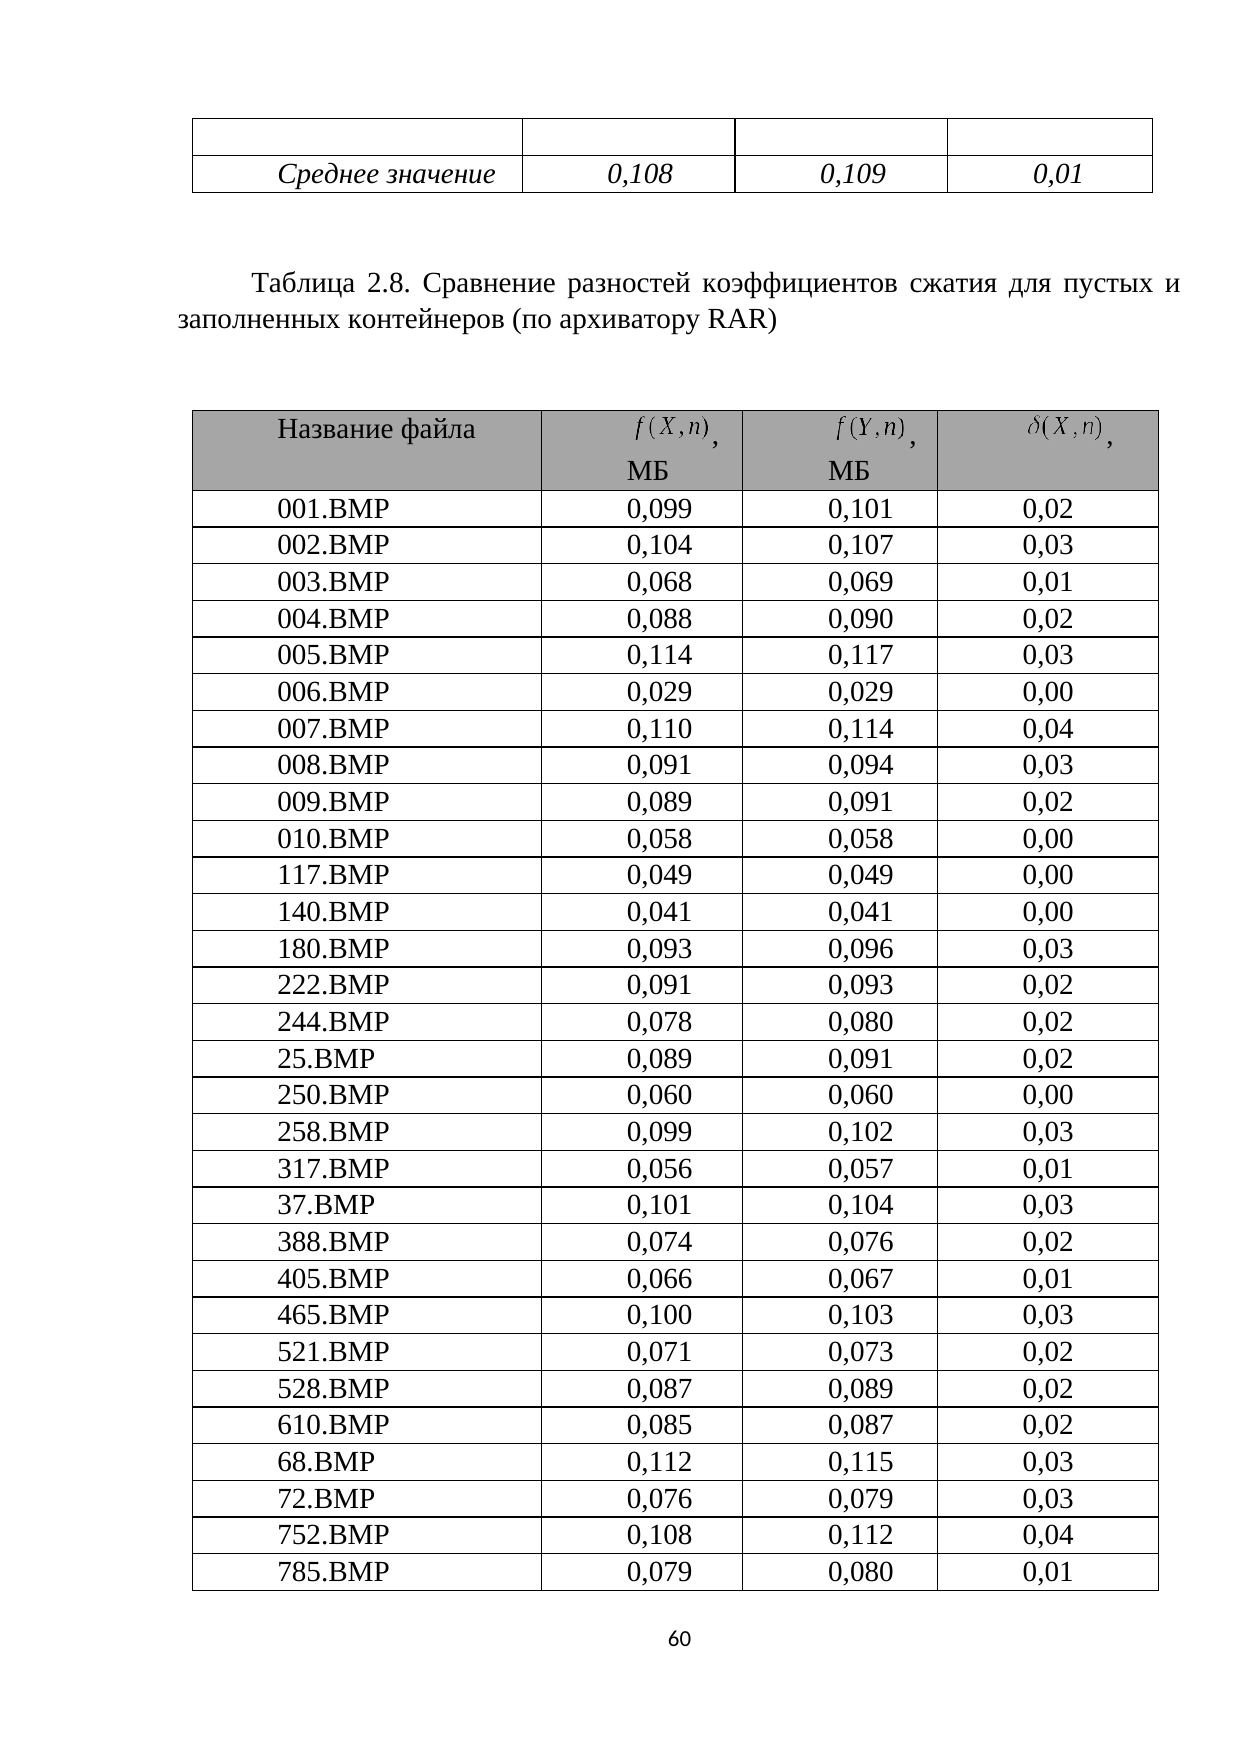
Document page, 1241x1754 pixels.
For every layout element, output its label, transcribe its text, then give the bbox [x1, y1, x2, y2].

table_cell 0,00 [938, 821, 1158, 856]
table_cell 0,088 [542, 601, 742, 636]
table_cell 0,099 [542, 1114, 742, 1150]
table_cell 0,109 [736, 156, 947, 192]
table_cell 0,058 [542, 821, 742, 856]
table_cell 0,087 [743, 1408, 937, 1443]
table_cell 0,00 [938, 674, 1158, 710]
table_cell 528.BMP [193, 1371, 541, 1406]
table_cell 0,02 [938, 491, 1158, 526]
table_cell 0,089 [542, 1041, 742, 1076]
table_cell 0,02 [938, 968, 1158, 1003]
table_cell 0,074 [542, 1224, 742, 1260]
table_cell 0,110 [542, 711, 742, 746]
table_cell 0,080 [743, 1554, 937, 1590]
table_cell 0,068 [542, 564, 742, 600]
table_cell 0,104 [542, 528, 742, 563]
table_cell 37.BMP [193, 1188, 541, 1223]
table_cell 0,01 [938, 1554, 1158, 1590]
table_cell 117.BMP [193, 858, 541, 893]
table_cell 0,091 [743, 1041, 937, 1076]
table_cell 0,104 [743, 1188, 937, 1223]
table_cell 0,03 [938, 748, 1158, 783]
table_cell 752.BMP [193, 1518, 541, 1553]
table_cell 244.BMP [193, 1004, 541, 1040]
table_cell 0,099 [542, 491, 742, 526]
table_cell 004.BMP [193, 601, 541, 636]
table_cell 0,02 [938, 1224, 1158, 1260]
table_cell 180.BMP [193, 931, 541, 966]
table_cell 405.BMP [193, 1261, 541, 1296]
table_cell 250.BMP [193, 1078, 541, 1113]
table_cell 0,101 [542, 1188, 742, 1223]
table_cell 0,108 [542, 1518, 742, 1553]
table_cell 0,02 [938, 1004, 1158, 1040]
table_cell 0,090 [743, 601, 937, 636]
table_cell 009.BMP [193, 784, 541, 820]
table_cell 0,060 [743, 1078, 937, 1113]
table_cell 0,03 [938, 1481, 1158, 1516]
table_cell 0,01 [938, 1261, 1158, 1296]
table_cell 0,02 [938, 1041, 1158, 1076]
table_cell 0,069 [743, 564, 937, 600]
table_cell 68.BMP [193, 1444, 541, 1480]
table_cell 0,102 [743, 1114, 937, 1150]
table_cell 0,049 [743, 858, 937, 893]
table_cell 0,085 [542, 1408, 742, 1443]
table_cell 0,00 [938, 858, 1158, 893]
table_cell 0,00 [938, 894, 1158, 930]
table_cell 0,029 [743, 674, 937, 710]
table_cell 0,114 [542, 638, 742, 673]
table_cell 005.BMP [193, 638, 541, 673]
table_cell 258.BMP [193, 1114, 541, 1150]
table_cell [523, 119, 734, 155]
table_cell 0,02 [938, 1408, 1158, 1443]
table_cell 0,112 [743, 1518, 937, 1553]
table_cell 0,071 [542, 1334, 742, 1370]
table_cell 0,03 [938, 1114, 1158, 1150]
table_cell 0,041 [542, 894, 742, 930]
table_cell 0,080 [743, 1004, 937, 1040]
table_cell 0,01 [938, 564, 1158, 600]
table_cell 0,00 [938, 1078, 1158, 1113]
table_cell 0,112 [542, 1444, 742, 1480]
table_cell 0,078 [542, 1004, 742, 1040]
table_cell 0,057 [743, 1151, 937, 1186]
table_cell 0,101 [743, 491, 937, 526]
table_cell 0,093 [743, 968, 937, 1003]
table_cell 008.BMP [193, 748, 541, 783]
table_cell 222.BMP [193, 968, 541, 1003]
table_cell 72.BMP [193, 1481, 541, 1516]
table_cell 0,115 [743, 1444, 937, 1480]
table_cell 0,01 [948, 156, 1152, 192]
table_cell 0,091 [542, 748, 742, 783]
table_cell 610.BMP [193, 1408, 541, 1443]
table_cell 0,060 [542, 1078, 742, 1113]
table_cell 388.BMP [193, 1224, 541, 1260]
table_cell 0,076 [743, 1224, 937, 1260]
table_cell 0,066 [542, 1261, 742, 1296]
table_cell 0,079 [743, 1481, 937, 1516]
table_cell 0,093 [542, 931, 742, 966]
table_cell 0,094 [743, 748, 937, 783]
table_header , МБ [542, 411, 742, 490]
table_cell 002.BMP [193, 528, 541, 563]
table_header Название файла [193, 411, 541, 490]
table_cell 0,02 [938, 784, 1158, 820]
table_cell 0,03 [938, 931, 1158, 966]
table_cell 0,03 [938, 528, 1158, 563]
table_cell 0,100 [542, 1298, 742, 1333]
table_cell 0,089 [542, 784, 742, 820]
table_cell 0,114 [743, 711, 937, 746]
table_cell 0,049 [542, 858, 742, 893]
table_cell 007.BMP [193, 711, 541, 746]
table_cell 785.BMP [193, 1554, 541, 1590]
table_cell 0,091 [743, 784, 937, 820]
table_cell 0,03 [938, 638, 1158, 673]
table_cell 0,03 [938, 1188, 1158, 1223]
table_header , МБ [743, 411, 937, 490]
table_cell 0,076 [542, 1481, 742, 1516]
table_cell 0,058 [743, 821, 937, 856]
table_cell 0,108 [523, 156, 734, 192]
text Таблица 2.8. Сравнение разностей коэффициентов сжатия для пустых и заполненных контейнеров (по архиватору RAR) [177, 265, 1181, 335]
table_cell 0,03 [938, 1298, 1158, 1333]
table_cell 140.BMP [193, 894, 541, 930]
table_cell 0,087 [542, 1371, 742, 1406]
table_cell 0,103 [743, 1298, 937, 1333]
table_header , [938, 411, 1158, 490]
table_cell 0,02 [938, 1334, 1158, 1370]
table_cell 0,056 [542, 1151, 742, 1186]
table_cell 0,041 [743, 894, 937, 930]
table_cell 0,02 [938, 601, 1158, 636]
table_cell [736, 119, 947, 155]
table_cell 0,029 [542, 674, 742, 710]
table_cell 0,067 [743, 1261, 937, 1296]
table_cell Среднее значение [193, 156, 522, 192]
table_cell 0,096 [743, 931, 937, 966]
table_cell 0,04 [938, 711, 1158, 746]
table_cell 0,03 [938, 1444, 1158, 1480]
table_cell 0,091 [542, 968, 742, 1003]
table_cell 010.BMP [193, 821, 541, 856]
table_cell [193, 119, 522, 155]
table_cell 001.BMP [193, 491, 541, 526]
table_cell 003.BMP [193, 564, 541, 600]
table_cell 0,04 [938, 1518, 1158, 1553]
table_cell 006.BMP [193, 674, 541, 710]
table_cell 0,079 [542, 1554, 742, 1590]
table_cell 465.BMP [193, 1298, 541, 1333]
table_cell [948, 119, 1152, 155]
table_cell 317.BMP [193, 1151, 541, 1186]
table_cell 0,02 [938, 1371, 1158, 1406]
table_cell 521.BMP [193, 1334, 541, 1370]
table_cell 25.BMP [193, 1041, 541, 1076]
table_cell 0,01 [938, 1151, 1158, 1186]
table_cell 0,107 [743, 528, 937, 563]
table_cell 0,117 [743, 638, 937, 673]
table_cell 0,073 [743, 1334, 937, 1370]
table_cell 0,089 [743, 1371, 937, 1406]
